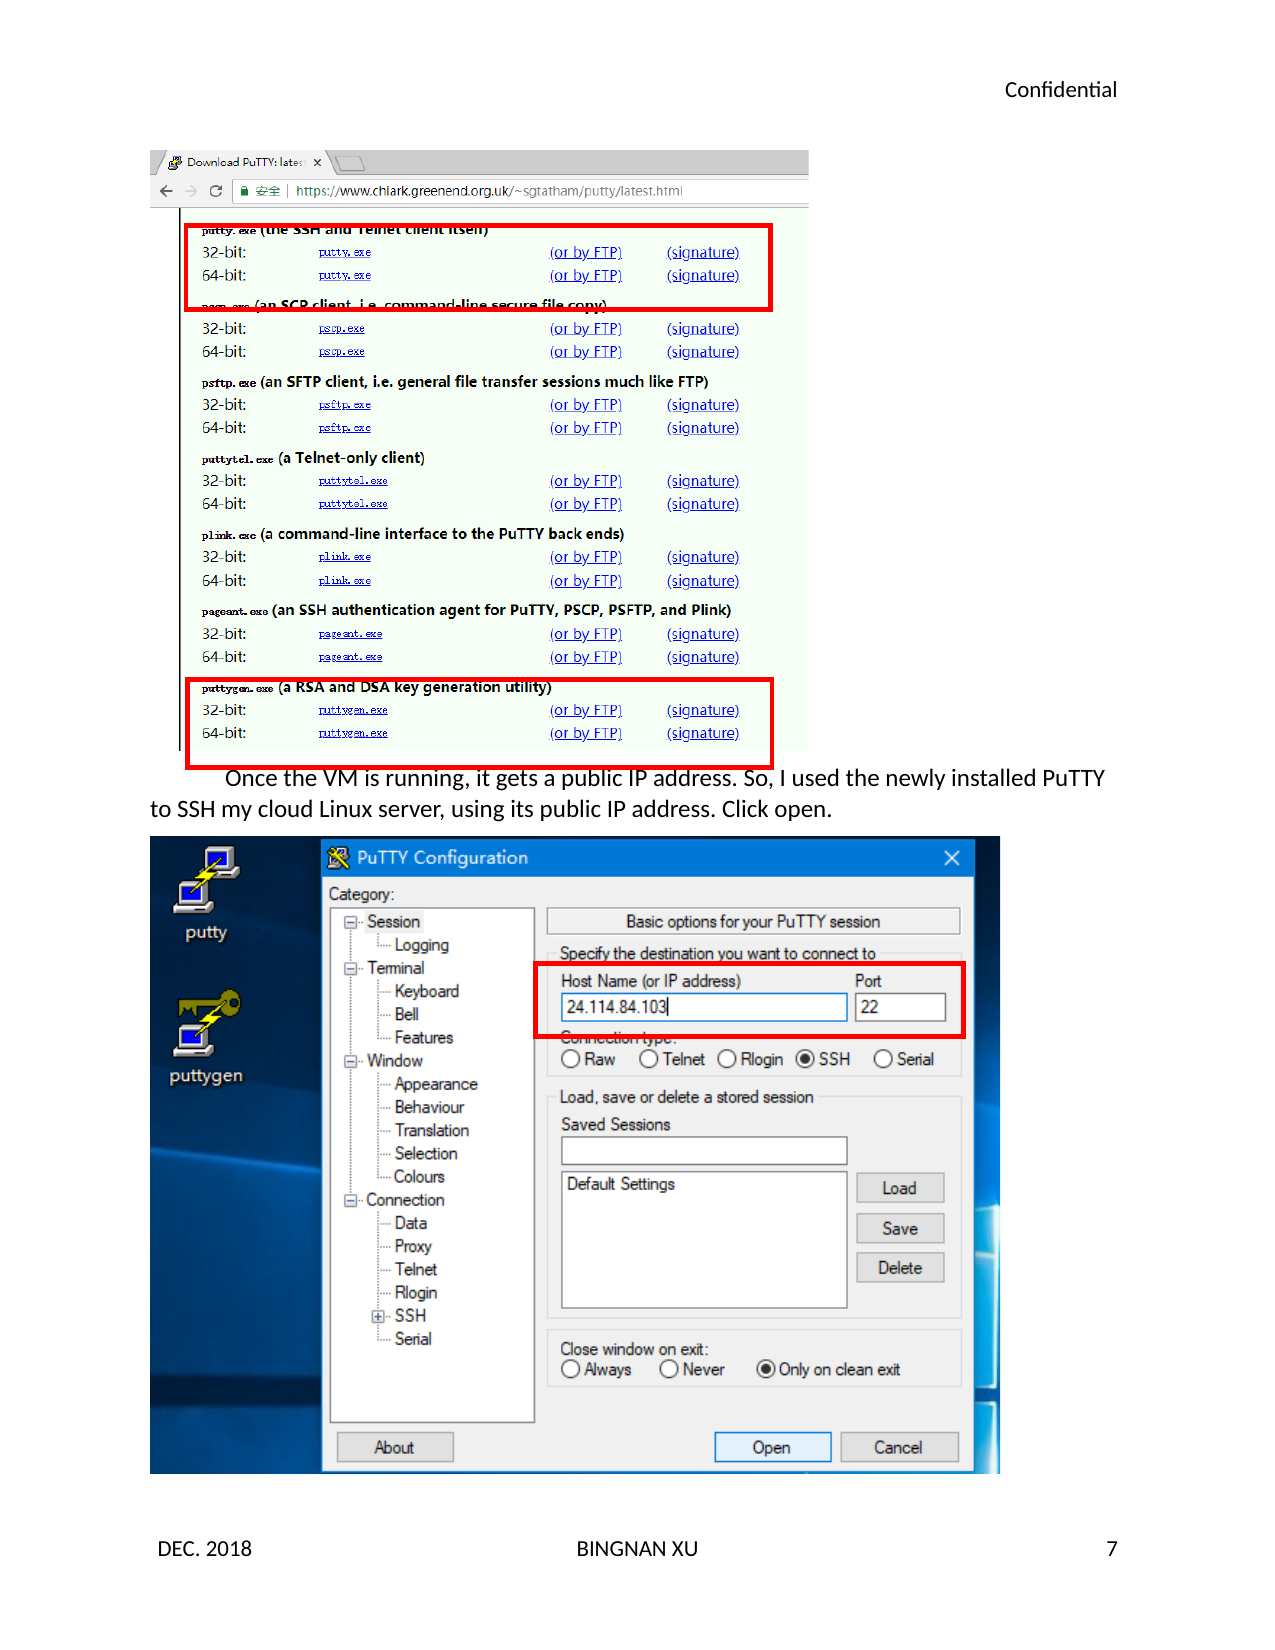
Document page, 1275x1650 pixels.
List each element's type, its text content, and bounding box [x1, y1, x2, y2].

picture [190, 682, 770, 751]
picture [150, 836, 1001, 1474]
picture [150, 150, 809, 751]
text Once the VM is running, it gets a public IP address. So, I used the newly installed PuTTY to SSH my cloud Linux server, using its public IP address. Click open. [150, 762, 1117, 823]
